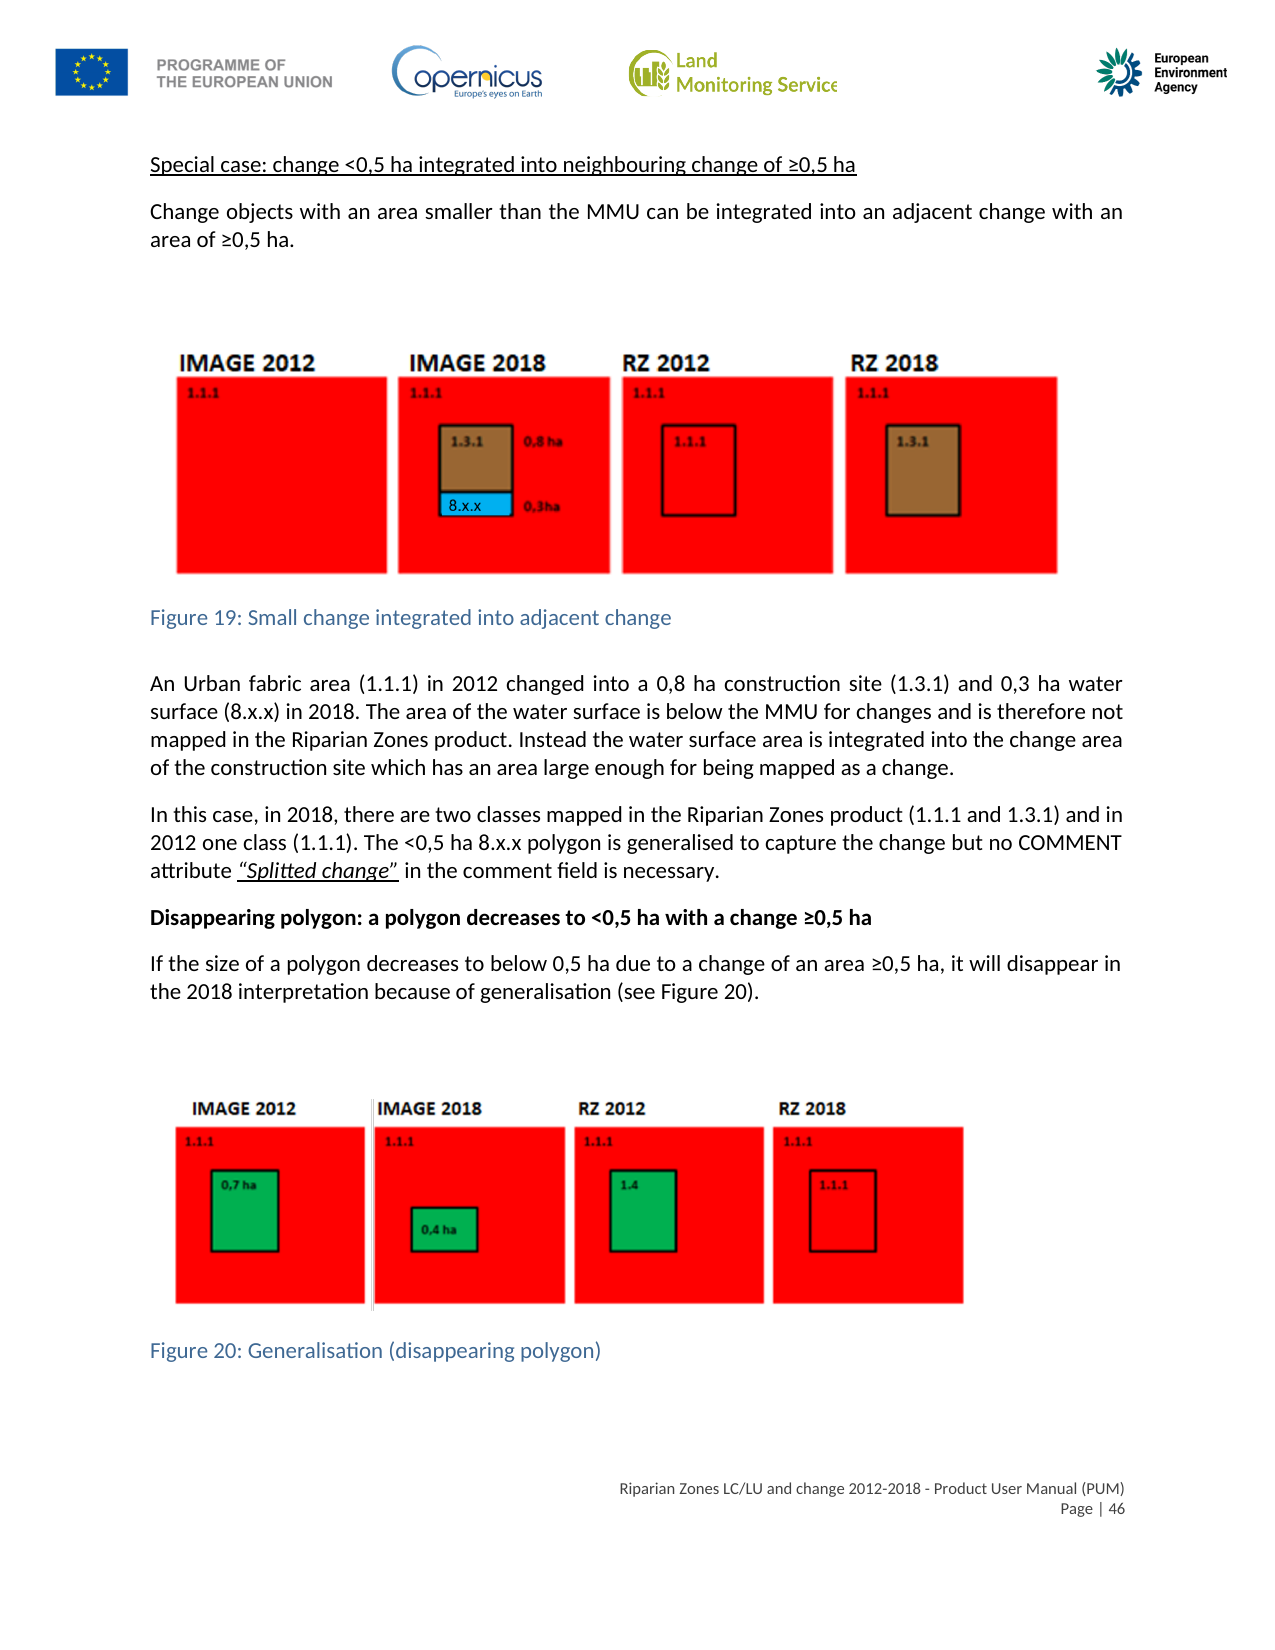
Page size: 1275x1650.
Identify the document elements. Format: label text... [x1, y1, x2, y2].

text If the size of a polygon decreases to below 0,5 ha due to a change of an area ≥0,5 ha, it will disappear in the 2018 interpretation because of generalisation (see Figure 20). [150, 949, 1125, 1006]
picture [168, 346, 1064, 579]
text In this case, in 2018, there are two classes mapped in the Riparian Zones product (1.1.1 and 1.3.1) and in 2012 one class (1.1.1). The <0,5 ha 8.x.x polygon is generalised to capture the change but no COMMENT attribute “Splitted change” in the comment field is necessary. [150, 800, 1125, 884]
text Figure 19: Small change integrated into adjacent change [150, 603, 1125, 632]
text Figure 20: Generalisation (disappearing polygon) [150, 1336, 1125, 1364]
text Change objects with an area smaller than the MMU can be integrated into an adjacent change with an area of ≥0,5 ha. [150, 197, 1125, 253]
text Special case: change <0,5 ha integrated into neighbouring change of ≥0,5 ha [150, 150, 1125, 178]
text Disappearing polygon: a polygon decreases to <0,5 ha with a change ≥0,5 ha [150, 903, 1125, 931]
text An Urban fabric area (1.1.1) in 2012 changed into a 0,8 ha construction site (1.3.1) and 0,3 ha water surface (8.x.x) in 2018. The area of the water surface is below the MMU for changes and is therefore not mapped in the Riparian Zones product. Instead the water surface area is integrated into the change area of the construction site which has an area large enough for being mapped as a change. [150, 669, 1125, 781]
picture [29, 21, 351, 124]
picture [371, 15, 560, 130]
picture [1094, 46, 1228, 97]
picture [168, 1099, 970, 1311]
picture [628, 50, 837, 97]
